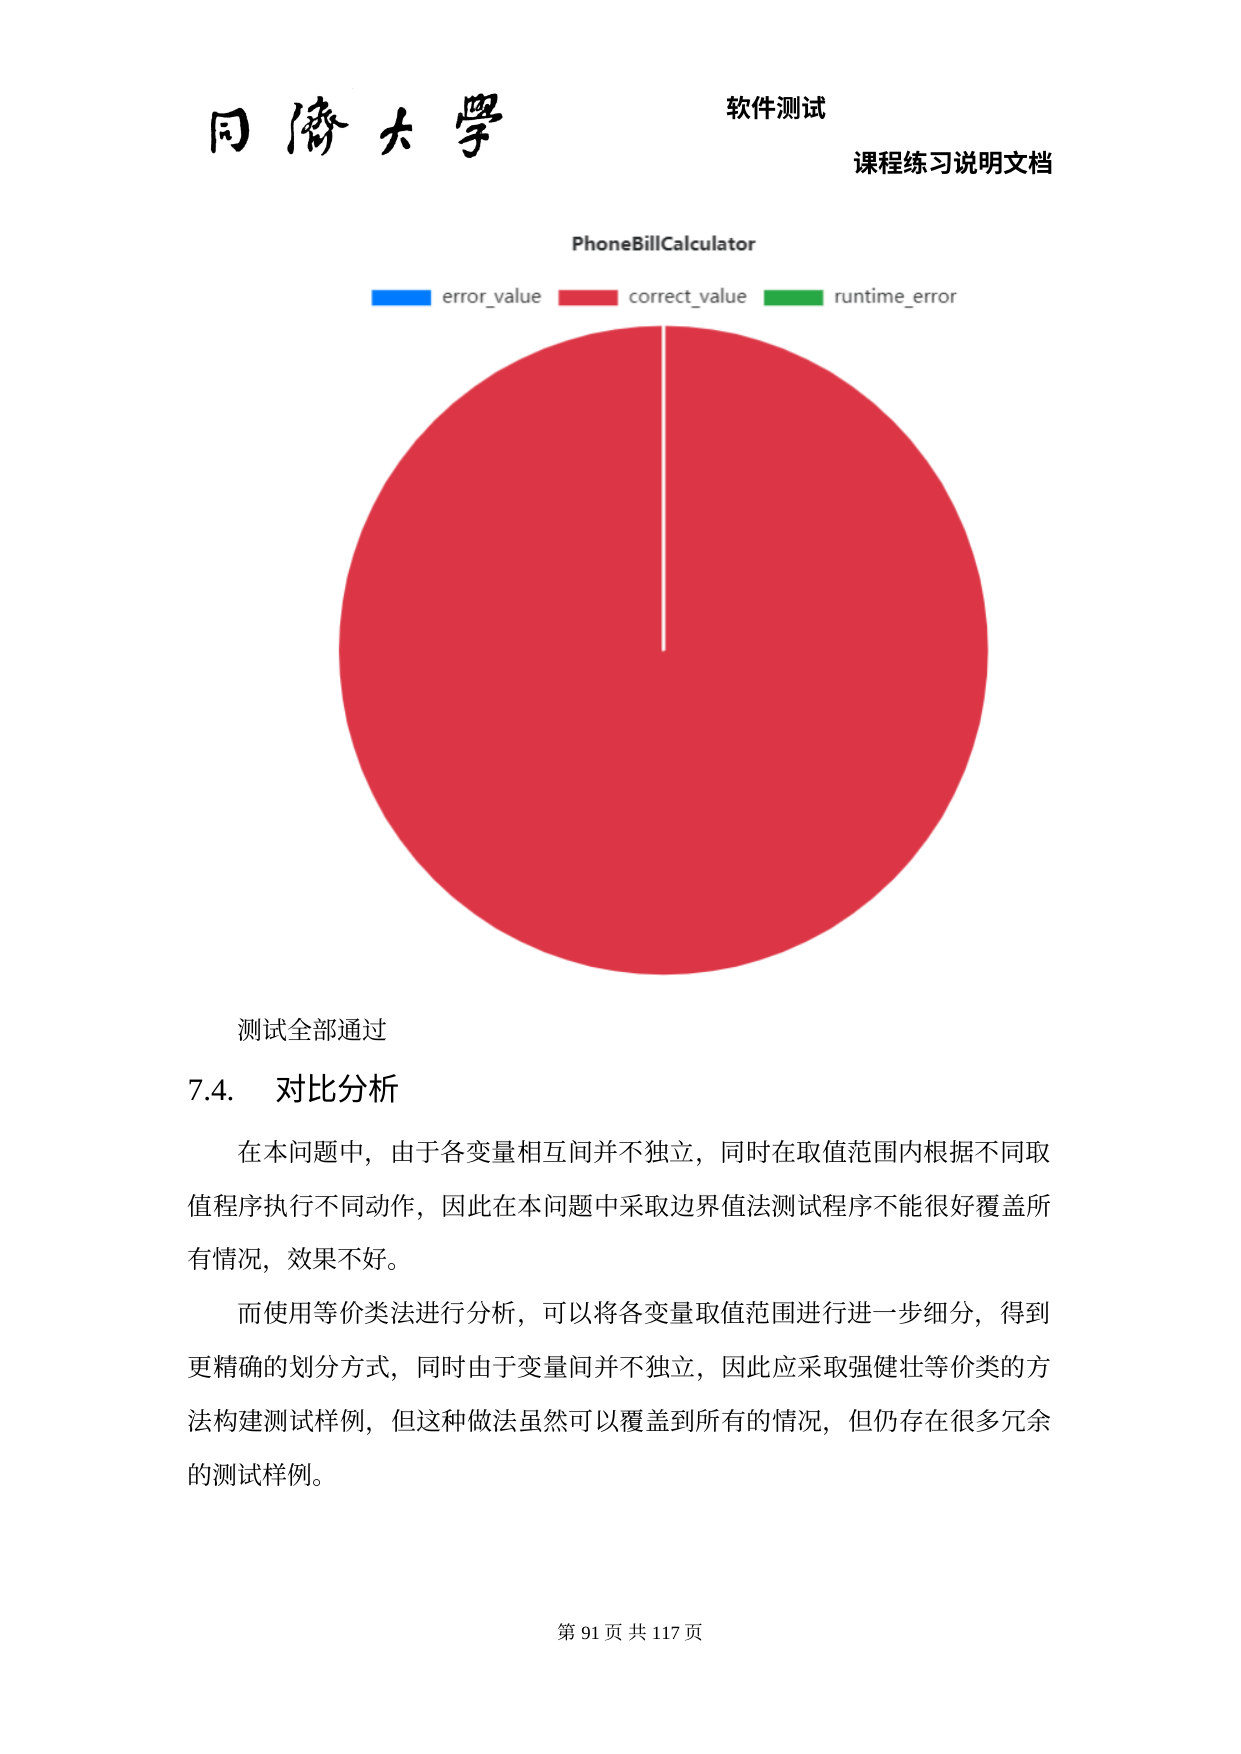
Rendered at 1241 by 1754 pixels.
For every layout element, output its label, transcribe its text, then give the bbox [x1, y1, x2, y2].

picture [237, 202, 1103, 997]
text 而使用等价类法进行分析，可以将各变量取值范围进行进一步细分，得到更精确的划分方式，同时由于变量间并不独立，因此应采取强健壮等价类的方法构建测试样例，但这种做法虽然可以覆盖到所有的情况，但仍存在很多冗余的测试样例。 [187, 1294, 1053, 1491]
picture [188, 86, 520, 165]
subtitle 对比分析 [187, 1064, 1053, 1110]
text 测试全部通过 [187, 1011, 1053, 1047]
text 在本问题中，由于各变量相互间并不独立，同时在取值范围内根据不同取值程序执行不同动作，因此在本问题中采取边界值法测试程序不能很好覆盖所有情况，效果不好。 [187, 1132, 1053, 1276]
